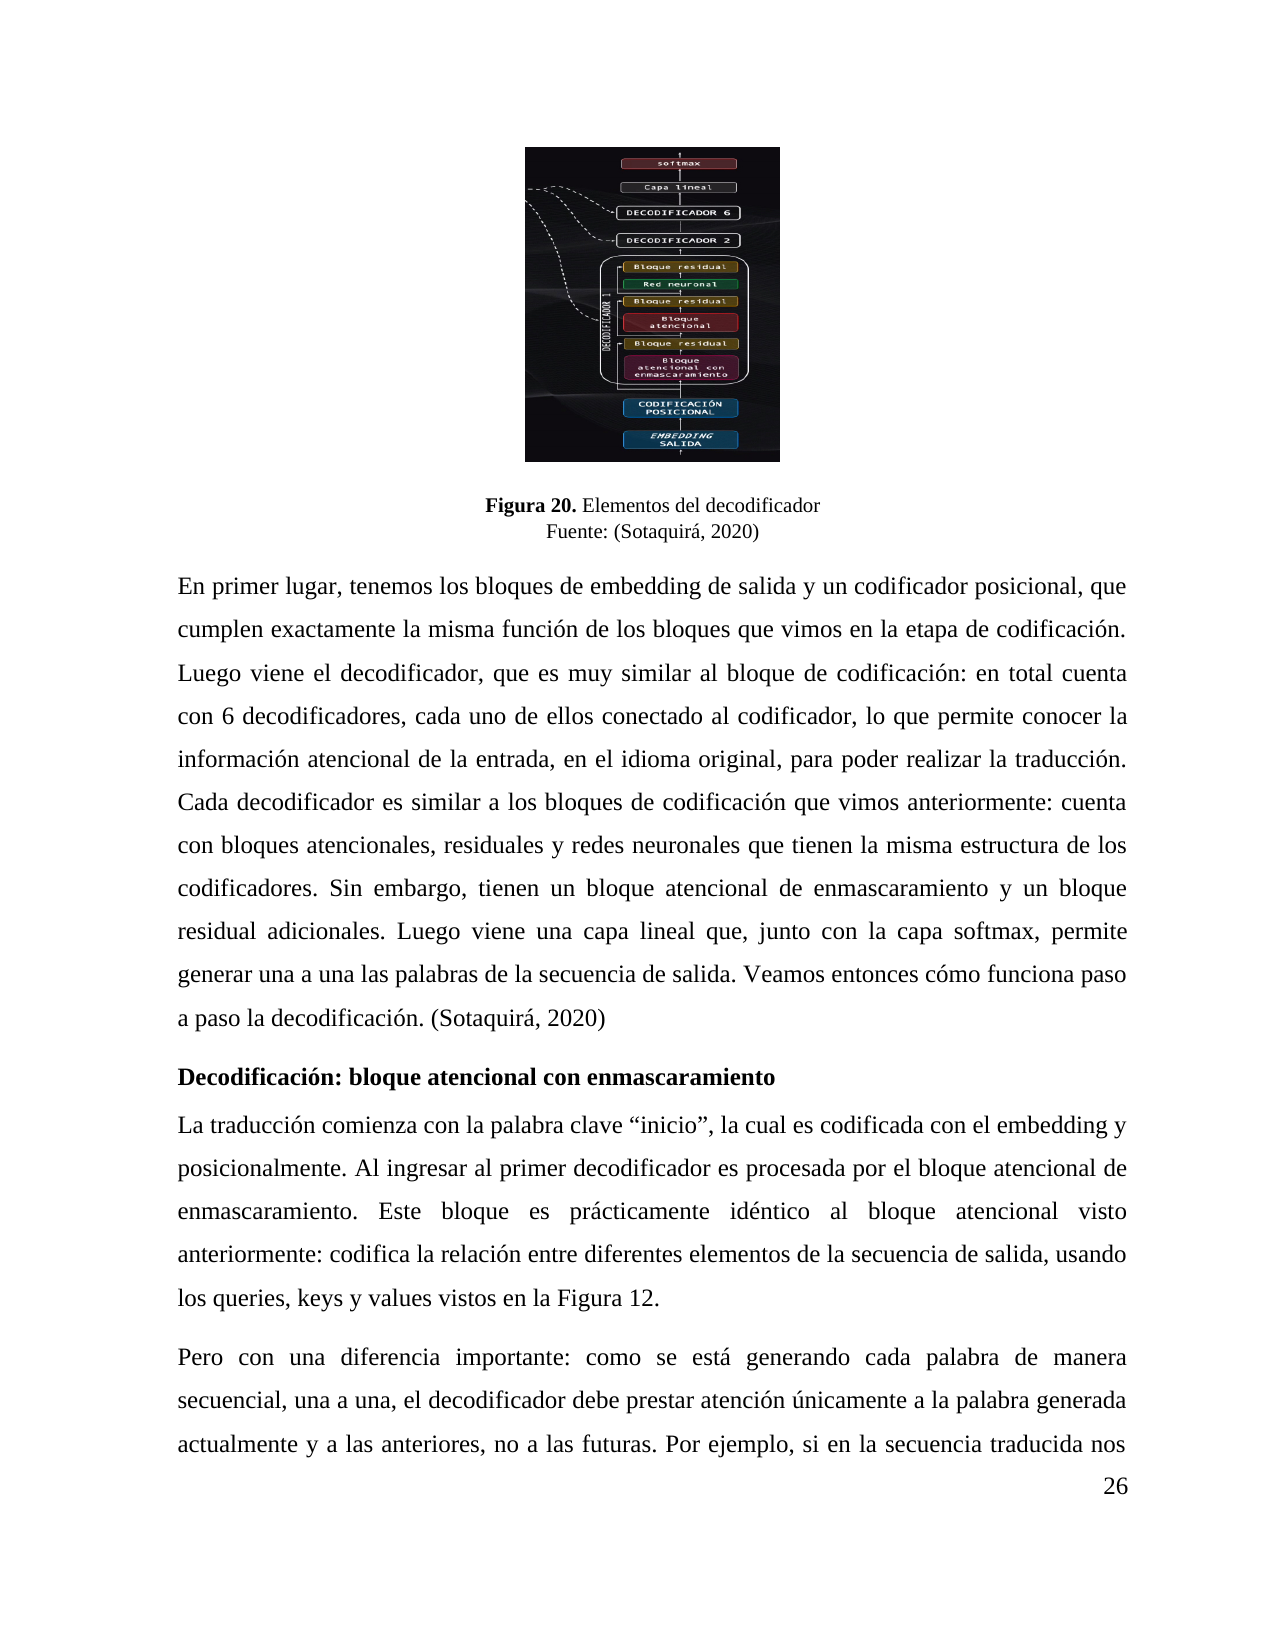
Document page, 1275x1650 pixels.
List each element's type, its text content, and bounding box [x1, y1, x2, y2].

text En primer lugar, tenemos los bloques de embedding de salida y un codificador posicional, que cumplen exactamente la misma función de los bloques que vimos en la etapa de codificación. Luego viene el decodificador, que es muy similar al bloque de codificación: en total cuenta con 6 decodificadores, cada uno de ellos conectado al codificador, lo que permite conocer la información atencional de la entrada, en el idioma original, para poder realizar la traducción. Cada decodificador es similar a los bloques de codificación que vimos anteriormente: cuenta con bloques atencionales, residuales y redes neuronales que tienen la misma estructura de los codificadores. Sin embargo, tienen un bloque atencional de enmascaramiento y un bloque residual adicionales. Luego viene una capa lineal que, junto con la capa softmax, permite generar una a una las palabras de la secuencia de salida. Veamos entonces cómo funciona paso a paso la decodificación. [177, 571, 1128, 1031]
subtitle Decodificación: bloque atencional con enmascaramiento [177, 1062, 1128, 1091]
picture [525, 147, 780, 462]
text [177, 1342, 1128, 1457]
list Fuente: [177, 519, 1128, 543]
text La traducción comienza con la palabra clave “inicio”, la cual es codificada con el embedding y posicionalmente. Al ingresar al primer decodificador es procesada por el bloque atencional de enmascaramiento. Este bloque es prácticamente idéntico al bloque atencional visto anteriormente: codifica la relación entre diferentes elementos de la secuencia de salida, usando los queries, keys y values vistos en la Figura 12. [177, 1110, 1128, 1311]
text Figura 20. Elementos del decodificador [177, 493, 1128, 517]
